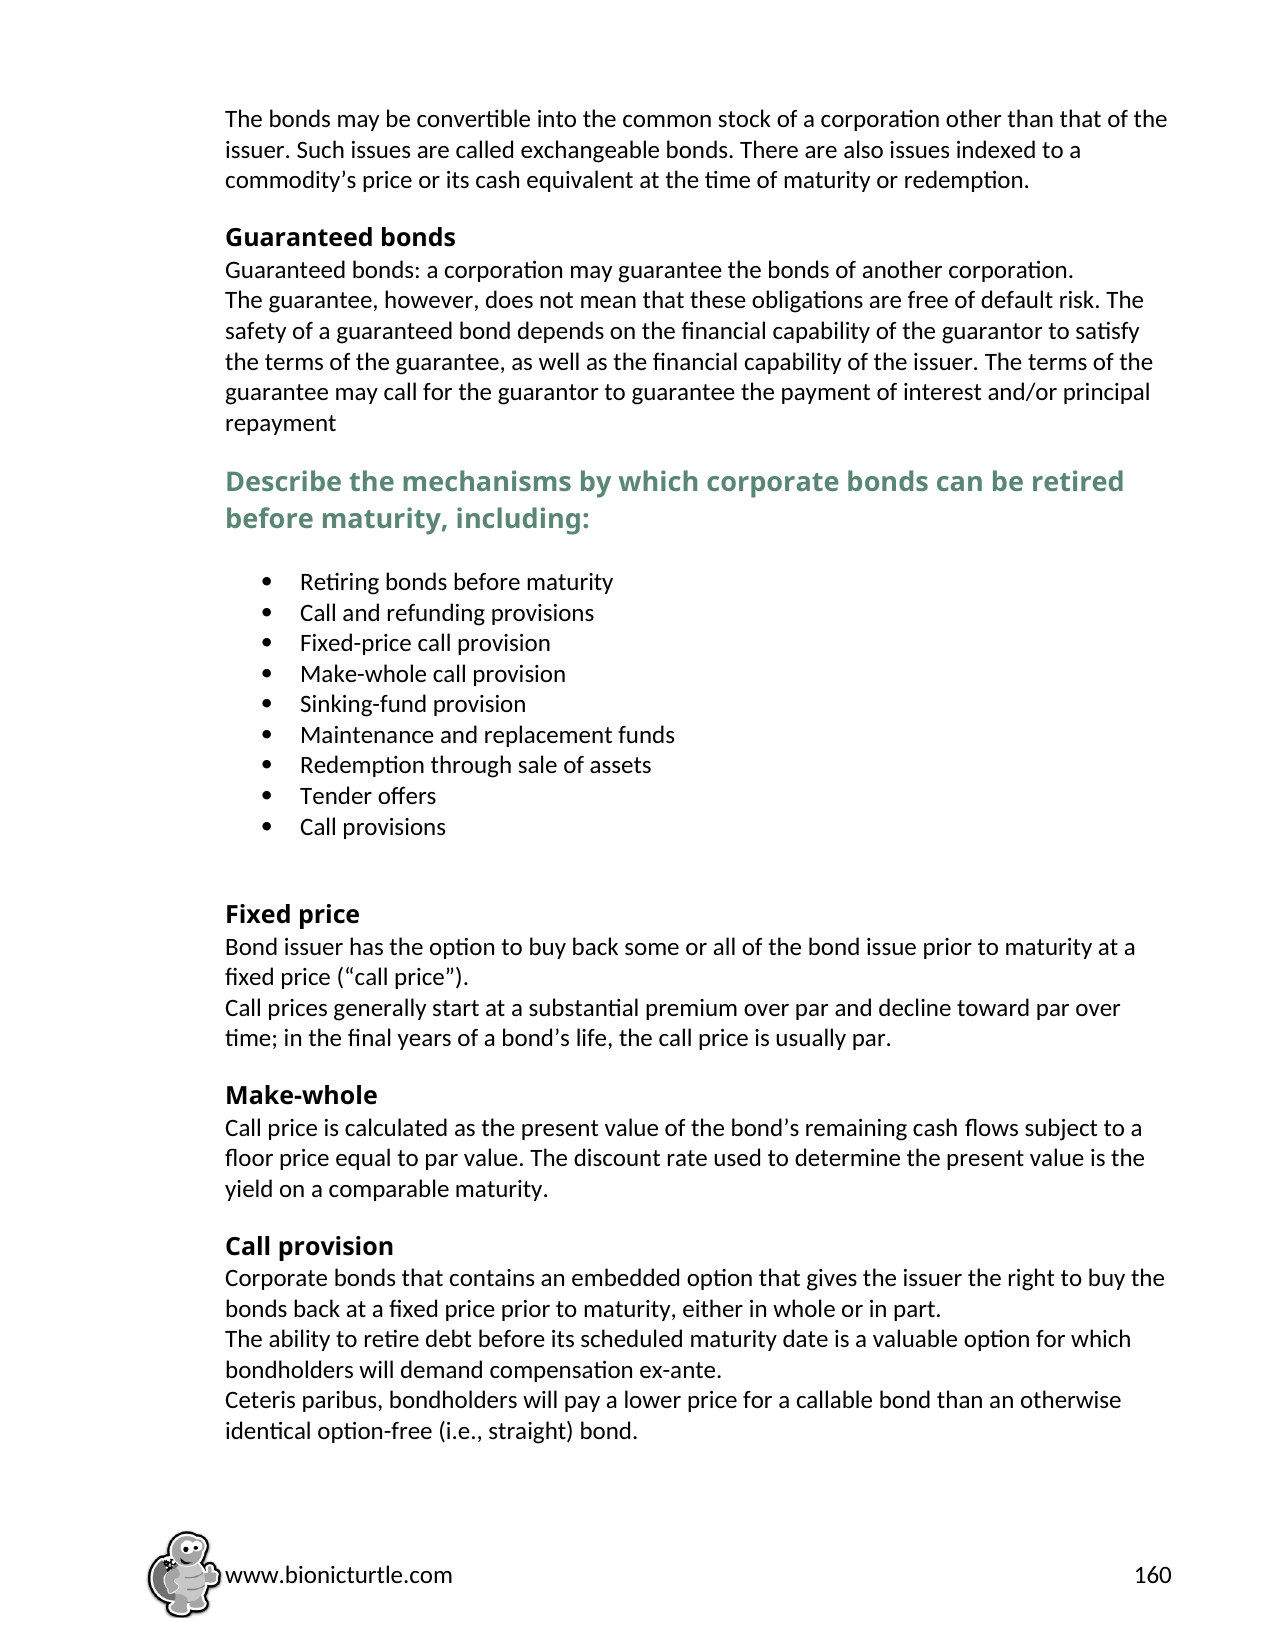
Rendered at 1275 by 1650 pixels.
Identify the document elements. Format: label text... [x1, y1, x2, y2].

list Sinking-fund provision [262, 689, 1172, 719]
text The ability to retire debt before its scheduled maturity date is a valuable option for which bondholders will demand compensation ex-ante. [225, 1324, 1172, 1385]
list Fixed-price call provision [262, 628, 1172, 658]
list Retiring bonds before maturity [262, 567, 1172, 597]
subtitle Fixed price [225, 897, 1172, 931]
subtitle Make-whole [225, 1078, 1172, 1112]
text Call prices generally start at a substantial premium over par and decline toward par over time; in the ﬁnal years of a bond’s life, the call price is usually par. [225, 992, 1172, 1053]
list Call provisions [262, 811, 1172, 841]
text The guarantee, however, does not mean that these obligations are free of default risk. The safety of a guaranteed bond depends on the financial capability of the guarantor to satisfy the terms of the guarantee, as well as the financial capability of the issuer. The terms of the guarantee may call for the guarantor to guarantee the payment of interest and/or principal repayment [225, 285, 1172, 437]
list Call and refunding provisions [262, 597, 1172, 628]
list Maintenance and replacement funds [262, 719, 1172, 750]
list Make-whole call provision [262, 658, 1172, 689]
text Corporate bonds that contains an embedded option that gives the issuer the right to buy the bonds back at a fixed price prior to maturity, either in whole or in part. [225, 1263, 1172, 1324]
subtitle Guaranteed bonds [225, 220, 1172, 254]
list Redemption through sale of assets [262, 750, 1172, 780]
subtitle Call provision [225, 1228, 1172, 1263]
list Tender offers [262, 780, 1172, 811]
text Call price is calculated as the present value of the bond’s remaining cash ﬂows subject to a ﬂoor price equal to par value. The discount rate used to determine the present value is the yield on a comparable maturity. [225, 1112, 1172, 1203]
text Guaranteed bonds: a corporation may guarantee the bonds of another corporation. [225, 254, 1172, 285]
text Ceteris paribus, bondholders will pay a lower price for a callable bond than an otherwise identical option-free (i.e., straight) bond. [225, 1385, 1172, 1446]
text The bonds may be convertible into the common stock of a corporation other than that of the issuer. Such issues are called exchangeable bonds. There are also issues indexed to a commodity’s price or its cash equivalent at the time of maturity or redemption. [225, 103, 1172, 195]
text Bond issuer has the option to buy back some or all of the bond issue prior to maturity at a fixed price (“call price”). [225, 931, 1172, 992]
subtitle Describe the mechanisms by which corporate bonds can be retired before maturity, including: [225, 462, 1172, 536]
